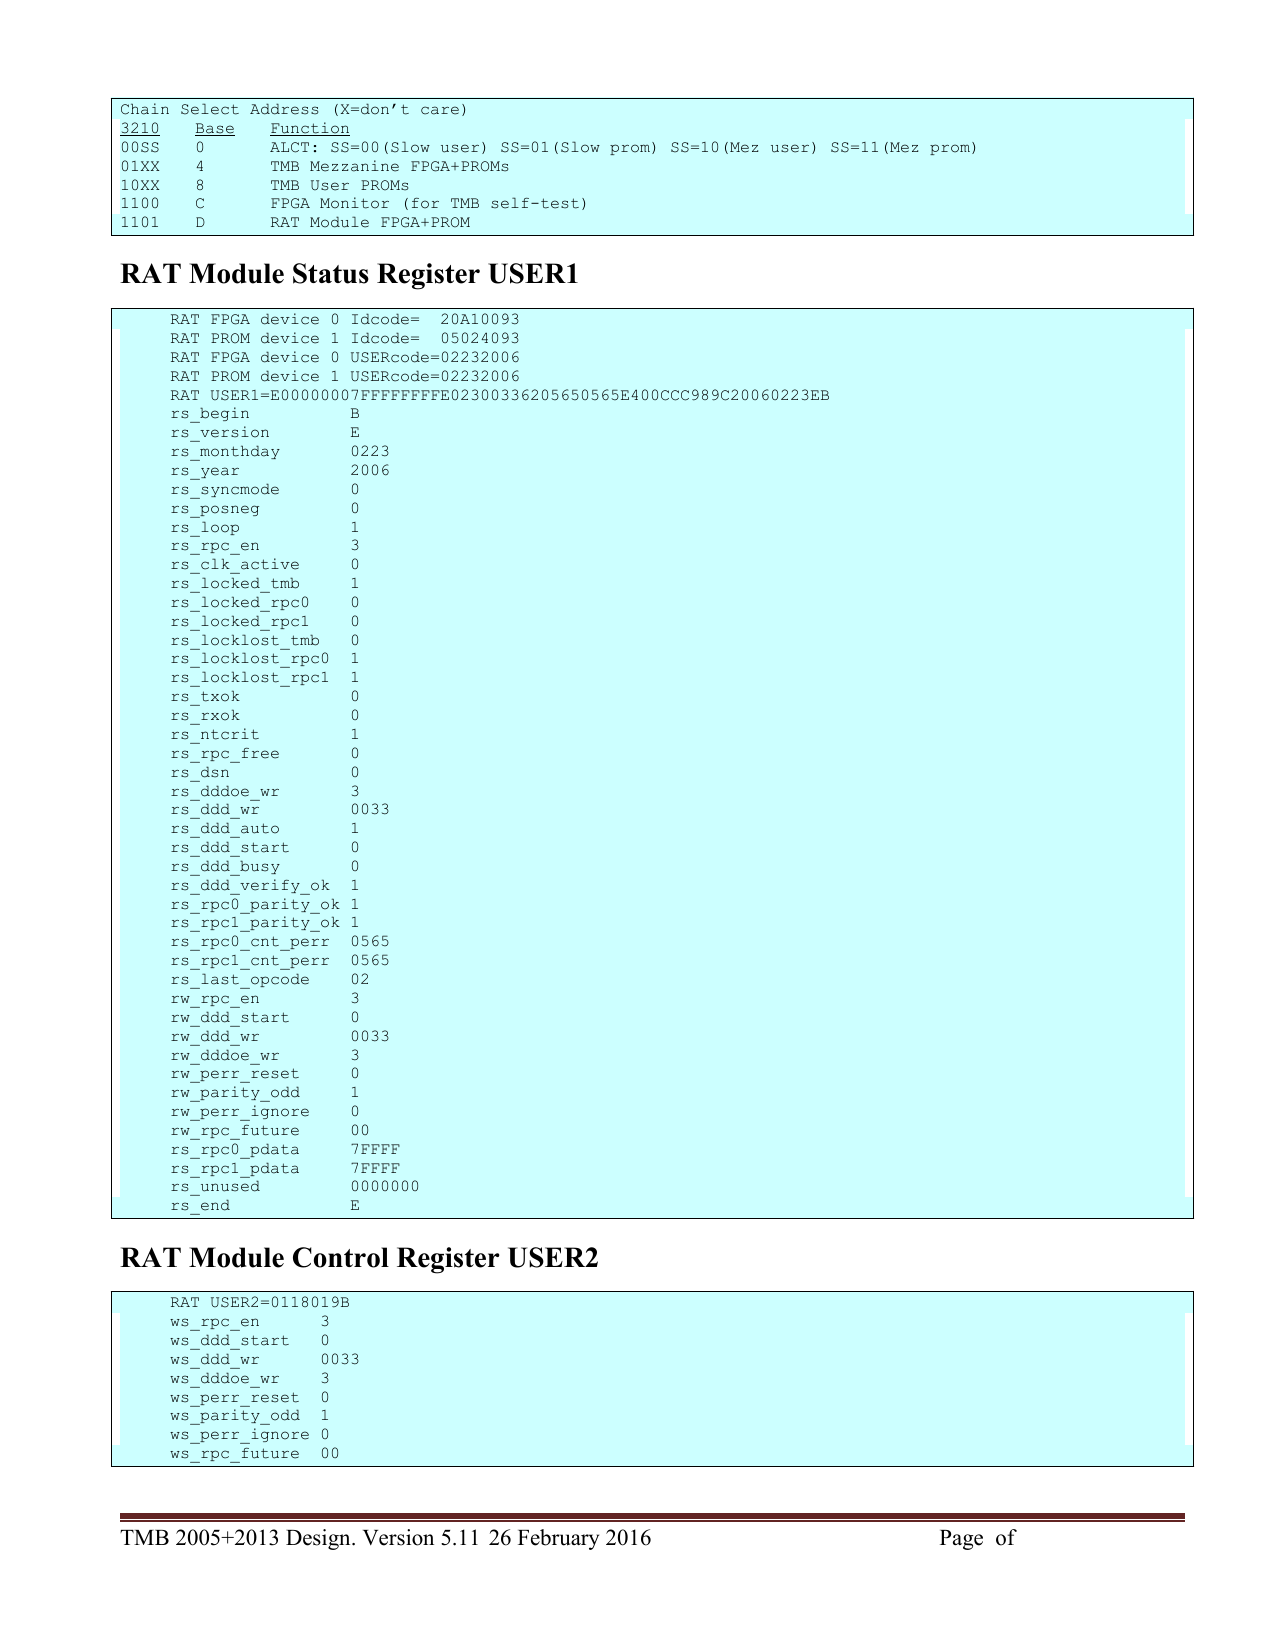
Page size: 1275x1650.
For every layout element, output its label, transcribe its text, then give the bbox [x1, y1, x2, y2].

text rs_dsn 0 [120, 763, 1185, 782]
text ws_perr_ignore 0 [120, 1426, 1185, 1442]
text rs_dddoe_wr 3 [120, 782, 1185, 801]
text rs_rpc0_parity_ok 1 [120, 895, 1185, 914]
text RAT USER2=0118019B [112, 1292, 1193, 1313]
text rw_rpc_future 00 [120, 1121, 1185, 1140]
text rs_rpc_free 0 [120, 744, 1185, 763]
text RAT FPGA device 0 USERcode=02232006 [120, 348, 1185, 367]
text 01XX 4 TMB Mezzanine FPGA+PROMs [120, 157, 1185, 176]
text ws_ddd_wr 0033 [120, 1350, 1185, 1369]
text rs_ddd_verify_ok 1 [120, 876, 1185, 895]
text 1101 D RAT Module FPGA+PROM [112, 211, 1193, 235]
text Chain Select Address (X=don’t care) [112, 99, 1193, 119]
text ws_rpc_en 3 [120, 1313, 1185, 1332]
text rw_parity_odd 1 [120, 1084, 1185, 1103]
text rs_rpc_en 3 [120, 537, 1185, 556]
text RAT USER1=E00000007FFFFFFFFE02300336205650565E400CCC989C20060223EB [120, 386, 1185, 405]
text rs_begin B [120, 405, 1185, 424]
text ws_dddoe_wr 3 [120, 1369, 1185, 1388]
text rs_ddd_wr 0033 [120, 801, 1185, 820]
text rs_clk_active 0 [120, 556, 1185, 575]
text rs_ddd_busy 0 [120, 857, 1185, 876]
text rs_rpc1_parity_ok 1 [120, 914, 1185, 933]
text rs_txok 0 [120, 688, 1185, 707]
text rs_syncmode 0 [120, 480, 1185, 499]
text rw_ddd_start 0 [120, 1008, 1185, 1027]
text rs_year 2006 [120, 462, 1185, 480]
text rs_locklost_rpc1 1 [120, 669, 1185, 688]
text rs_monthday 0223 [120, 443, 1185, 462]
text rs_ntcrit 1 [120, 726, 1185, 744]
text rs_locklost_rpc0 1 [120, 650, 1185, 669]
text rs_posneg 0 [120, 499, 1185, 518]
text rs_last_opcode 02 [120, 971, 1185, 989]
text rw_ddd_wr 0033 [120, 1027, 1185, 1046]
text rs_rpc0_pdata 7FFFF [120, 1140, 1185, 1159]
text ws_parity_odd 1 [120, 1407, 1185, 1426]
text rs_unused 0000000 [120, 1178, 1185, 1194]
text rs_locked_rpc0 0 [120, 593, 1185, 612]
subtitle RAT Module Status Register USER1 [120, 257, 1185, 290]
text rs_rxok 0 [120, 707, 1185, 726]
text rs_locked_rpc1 0 [120, 612, 1185, 631]
text rw_rpc_en 3 [120, 989, 1185, 1008]
text ws_rpc_future 00 [112, 1442, 1193, 1466]
text rw_dddoe_wr 3 [120, 1046, 1185, 1065]
text RAT PROM device 1 Idcode= 05024093 [120, 329, 1185, 348]
text rw_perr_ignore 0 [120, 1103, 1185, 1121]
text rs_rpc0_cnt_perr 0565 [120, 933, 1185, 952]
text rw_perr_reset 0 [120, 1065, 1185, 1084]
text rs_version E [120, 424, 1185, 443]
text 10XX 8 TMB User PROMs [120, 176, 1185, 195]
text 3210 Base Function [120, 119, 1185, 138]
text rs_ddd_start 0 [120, 839, 1185, 857]
text 00SS 0 ALCT: SS=00(Slow user) SS=01(Slow prom) SS=10(Mez user) SS=11(Mez prom) [120, 138, 1185, 157]
text RAT FPGA device 0 Idcode= 20A10093 [112, 309, 1193, 329]
text rs_rpc1_cnt_perr 0565 [120, 952, 1185, 971]
text rs_locked_tmb 1 [120, 575, 1185, 593]
text rs_locklost_tmb 0 [120, 631, 1185, 650]
text rs_end E [112, 1194, 1193, 1218]
text ws_perr_reset 0 [120, 1388, 1185, 1407]
subtitle RAT Module Control Register USER2 [120, 1240, 1185, 1273]
text 1100 C FPGA Monitor (for TMB self-test) [120, 195, 1185, 211]
text ws_ddd_start 0 [120, 1332, 1185, 1350]
text rs_loop 1 [120, 518, 1185, 537]
text rs_ddd_auto 1 [120, 820, 1185, 839]
text RAT PROM device 1 USERcode=02232006 [120, 367, 1185, 386]
text rs_rpc1_pdata 7FFFF [120, 1159, 1185, 1178]
